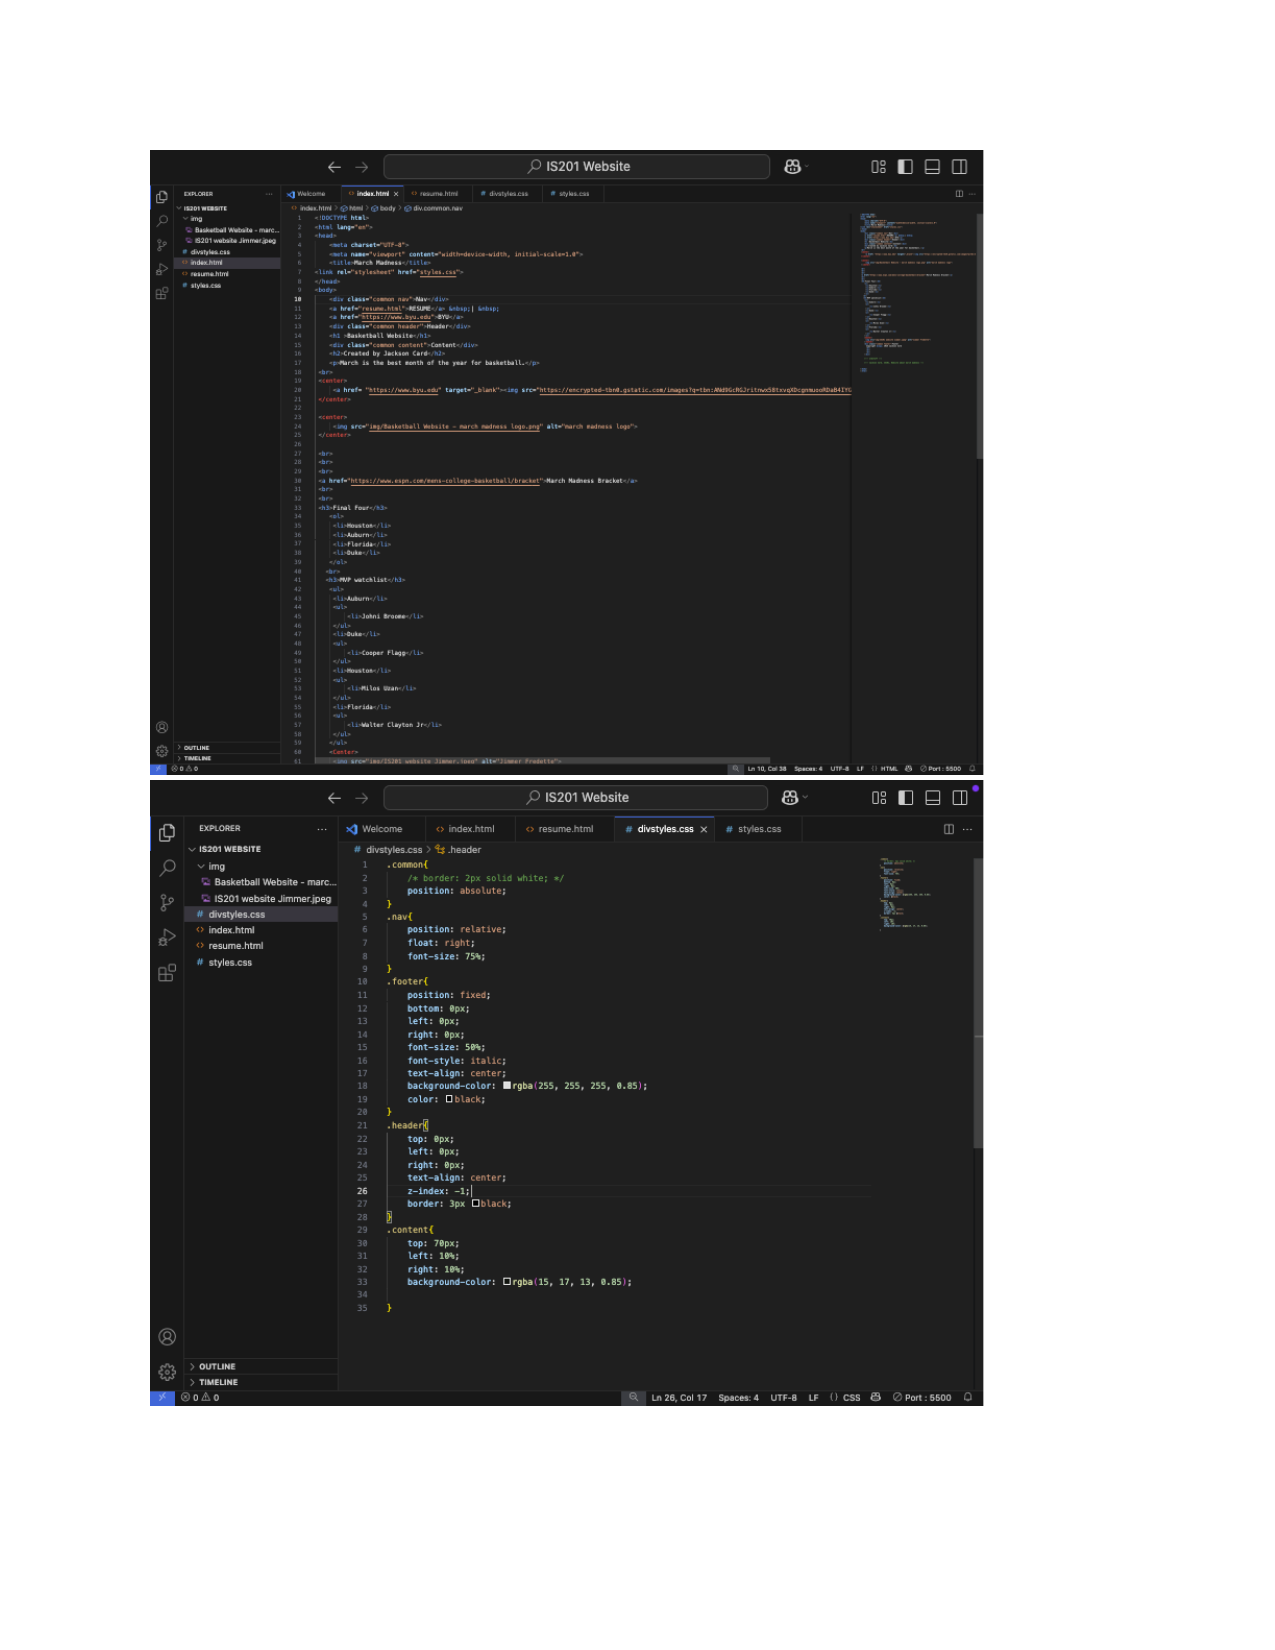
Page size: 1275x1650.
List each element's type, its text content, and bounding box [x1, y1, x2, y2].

picture [150, 150, 984, 775]
picture [150, 780, 984, 1406]
